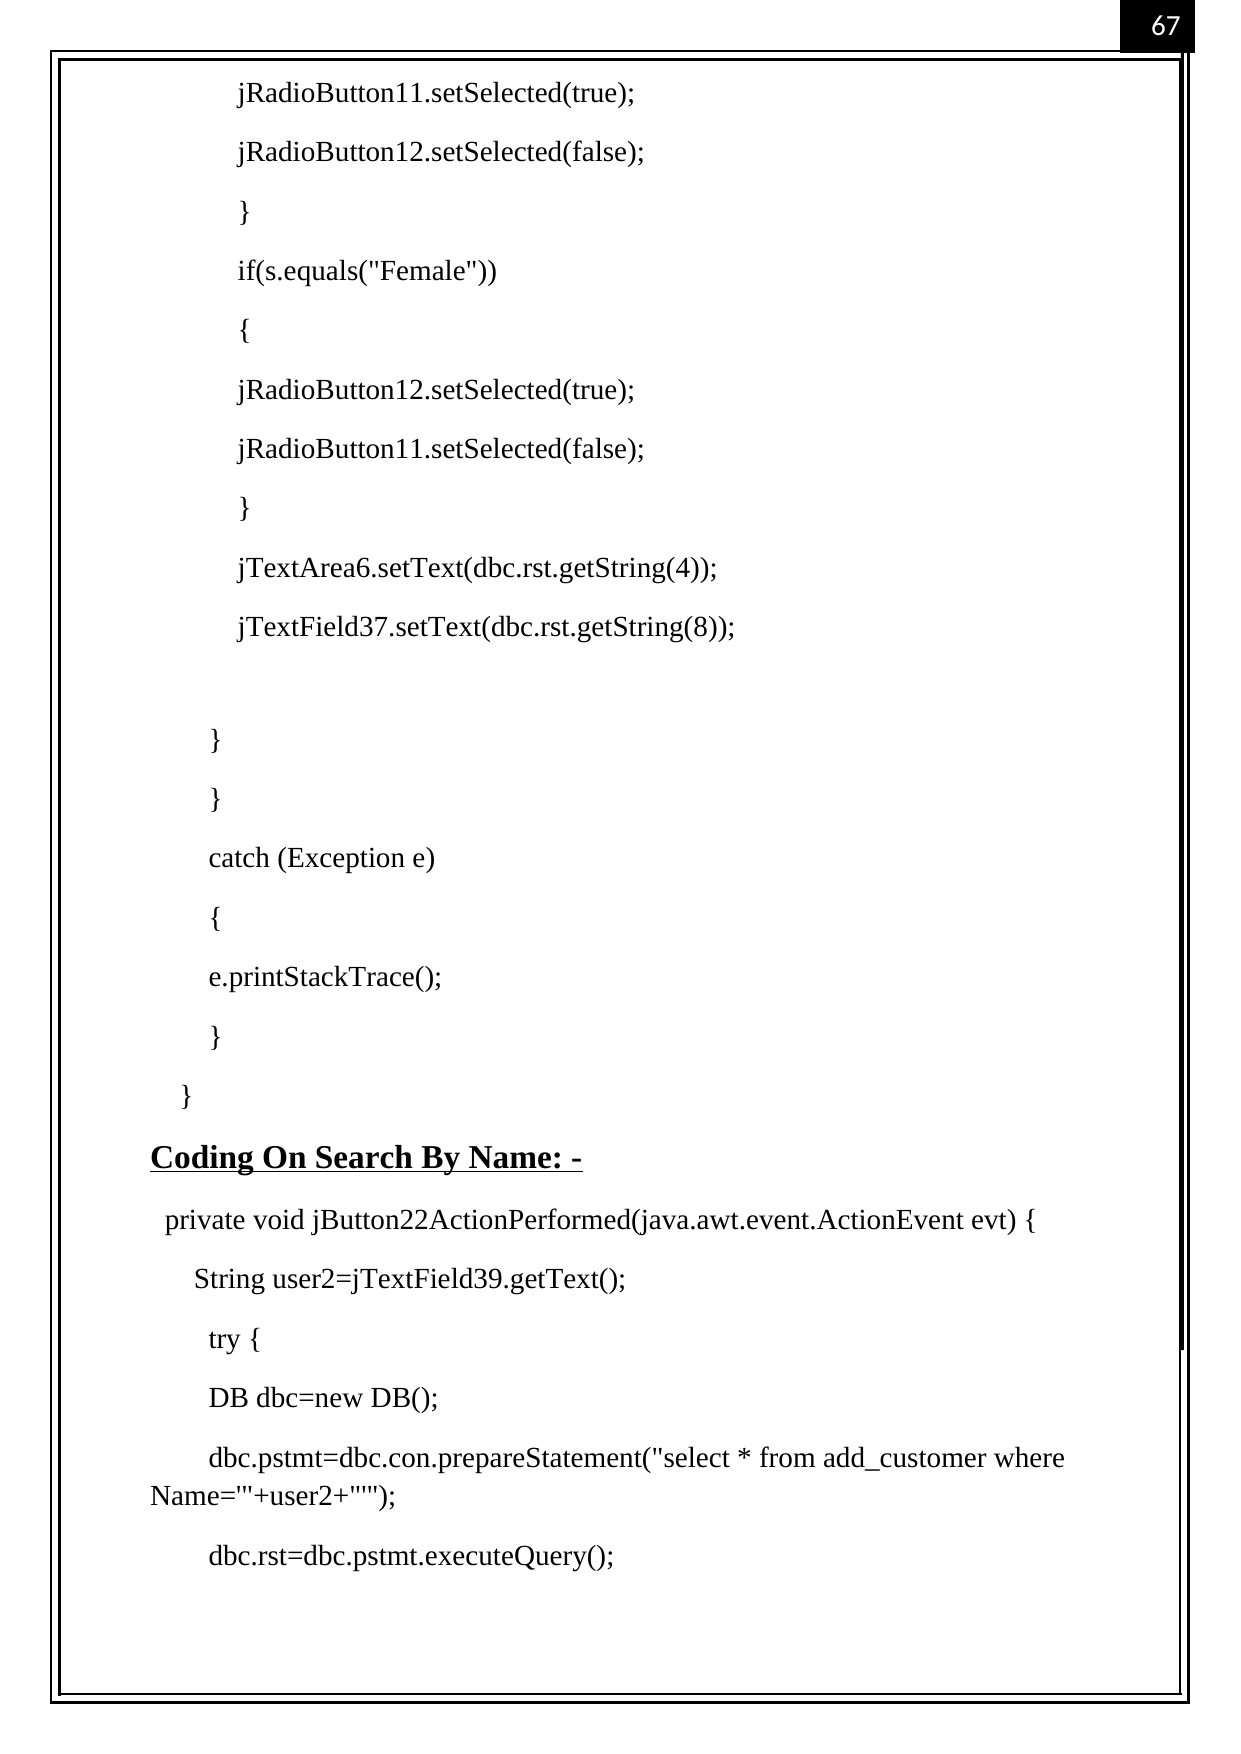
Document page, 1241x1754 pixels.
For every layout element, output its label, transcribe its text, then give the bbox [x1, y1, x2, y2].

text String user2=jTextField39.getText(); [150, 1262, 1090, 1295]
text jTextField37.setText(dbc.rst.getString(8)); [150, 609, 1090, 643]
text catch (Exception e) [150, 841, 1090, 874]
text } [150, 491, 1090, 524]
text jRadioButton11.setSelected(false); [150, 431, 1090, 465]
text Coding On Search By Name: - [150, 1137, 1090, 1176]
text if(s.equals("Female")) [150, 253, 1090, 287]
text } [150, 781, 1090, 815]
text try { [150, 1321, 1090, 1354]
text DB dbc=new DB(); [150, 1380, 1090, 1414]
text jTextArea6.setText(dbc.rst.getString(4)); [150, 550, 1090, 583]
text } [150, 194, 1090, 227]
text } [150, 1078, 1090, 1112]
text e.printStackTrace(); [150, 959, 1090, 993]
text } [150, 722, 1090, 755]
text private void jButton22ActionPerformed(java.awt.event.ActionEvent evt) { [150, 1202, 1090, 1236]
text dbc.pstmt=dbc.con.prepareStatement("select * from add_customer where Name='"+user2+"'"); [150, 1440, 1090, 1512]
text { [150, 312, 1090, 346]
text jRadioButton12.setSelected(false); [150, 134, 1090, 168]
text jRadioButton11.setSelected(true); [150, 75, 1090, 108]
text jRadioButton12.setSelected(true); [150, 372, 1090, 405]
text dbc.rst=dbc.pstmt.executeQuery(); [150, 1538, 1090, 1571]
text } [150, 1019, 1090, 1052]
text { [150, 900, 1090, 933]
